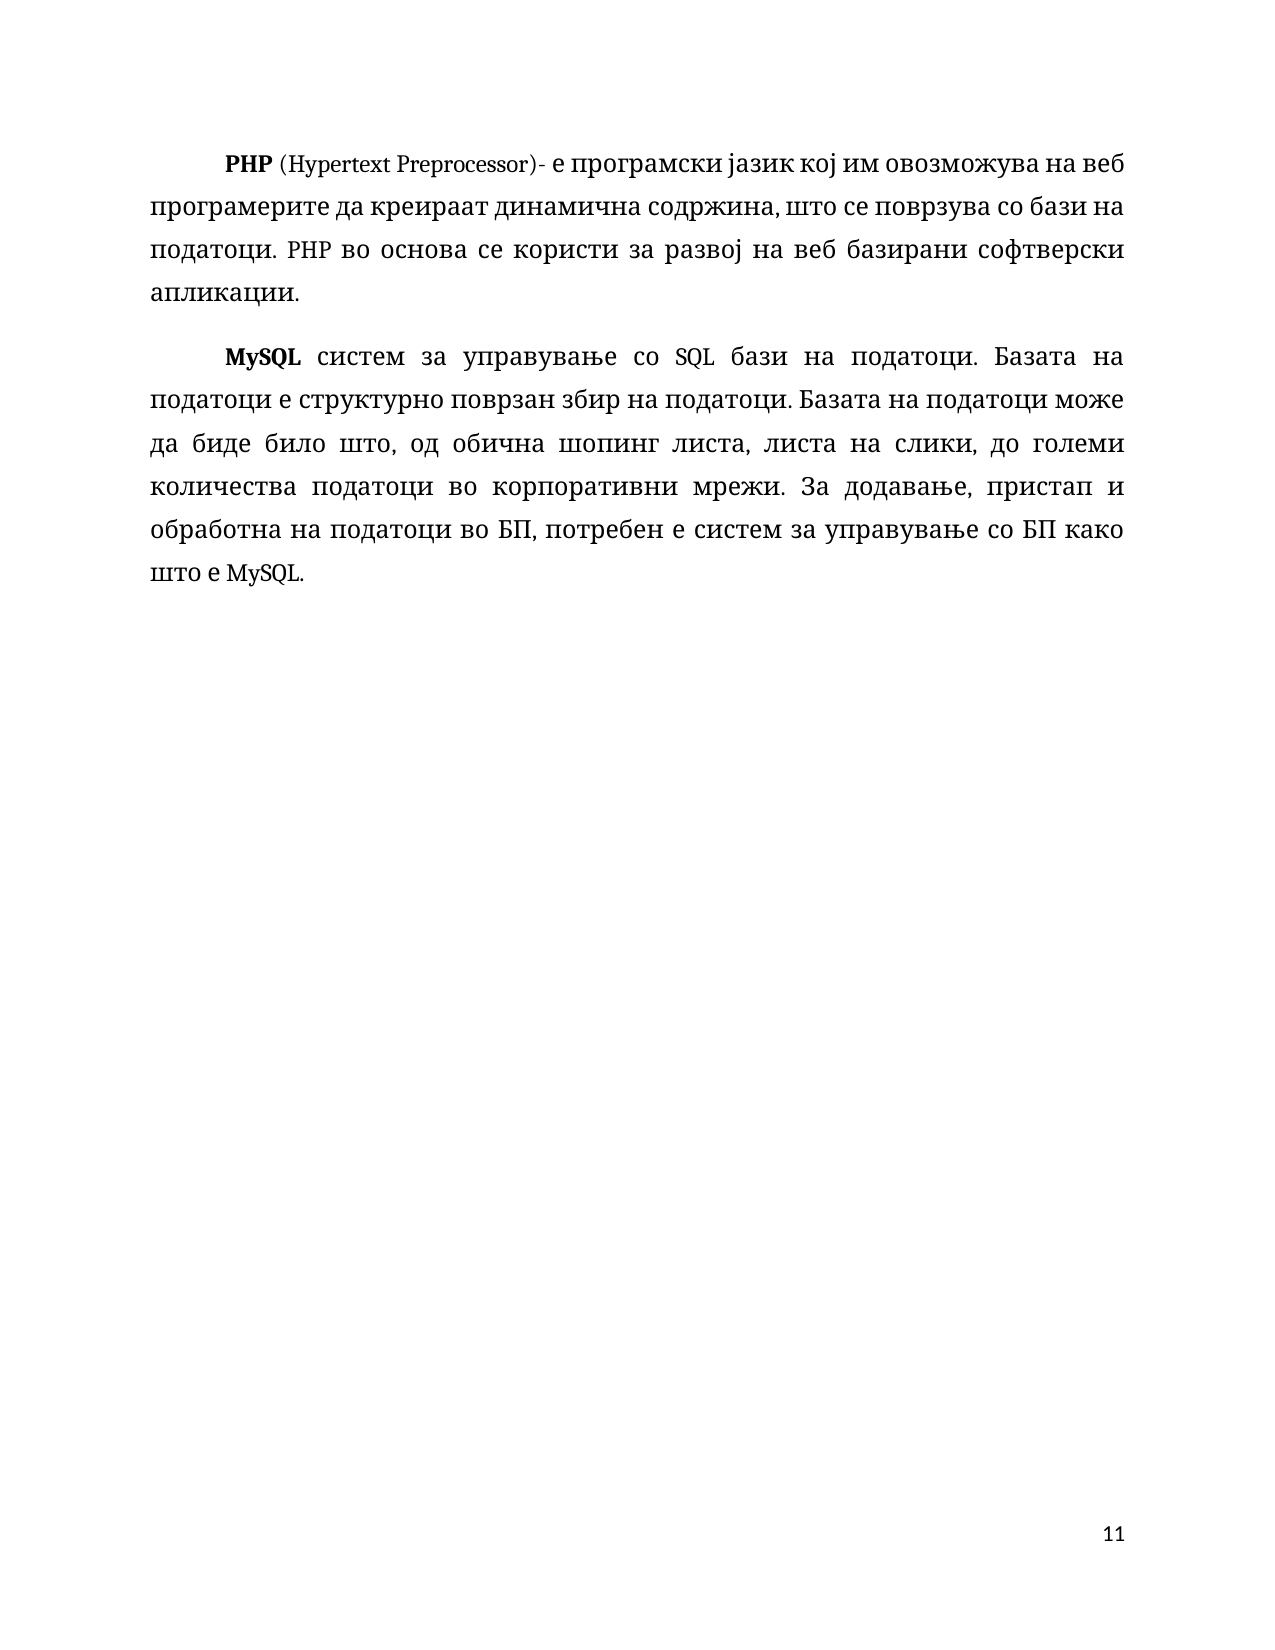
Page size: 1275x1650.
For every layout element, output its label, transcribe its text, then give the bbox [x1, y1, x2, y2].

text PHP (Hypertext Preprocessor)- е програмски јазик кој им овозможува на веб програмерите да креираат динамична содржина, што се поврзува со бази на податоци. PHP во основа се користи за развој на веб базирани софтверски апликации. [150, 150, 1125, 308]
text MySQL систем за управување со SQL бази на податоци. Базата на податоци е структурно поврзан збир на податоци. Базата на податоци може да биде било што, од обична шопинг листа, листа на слики, до големи количества податоци во корпоративни мрежи. За додавање, пристап и обработна на податоци во БП, потребен е систем за управување со БП како што е MySQL. [150, 343, 1125, 588]
